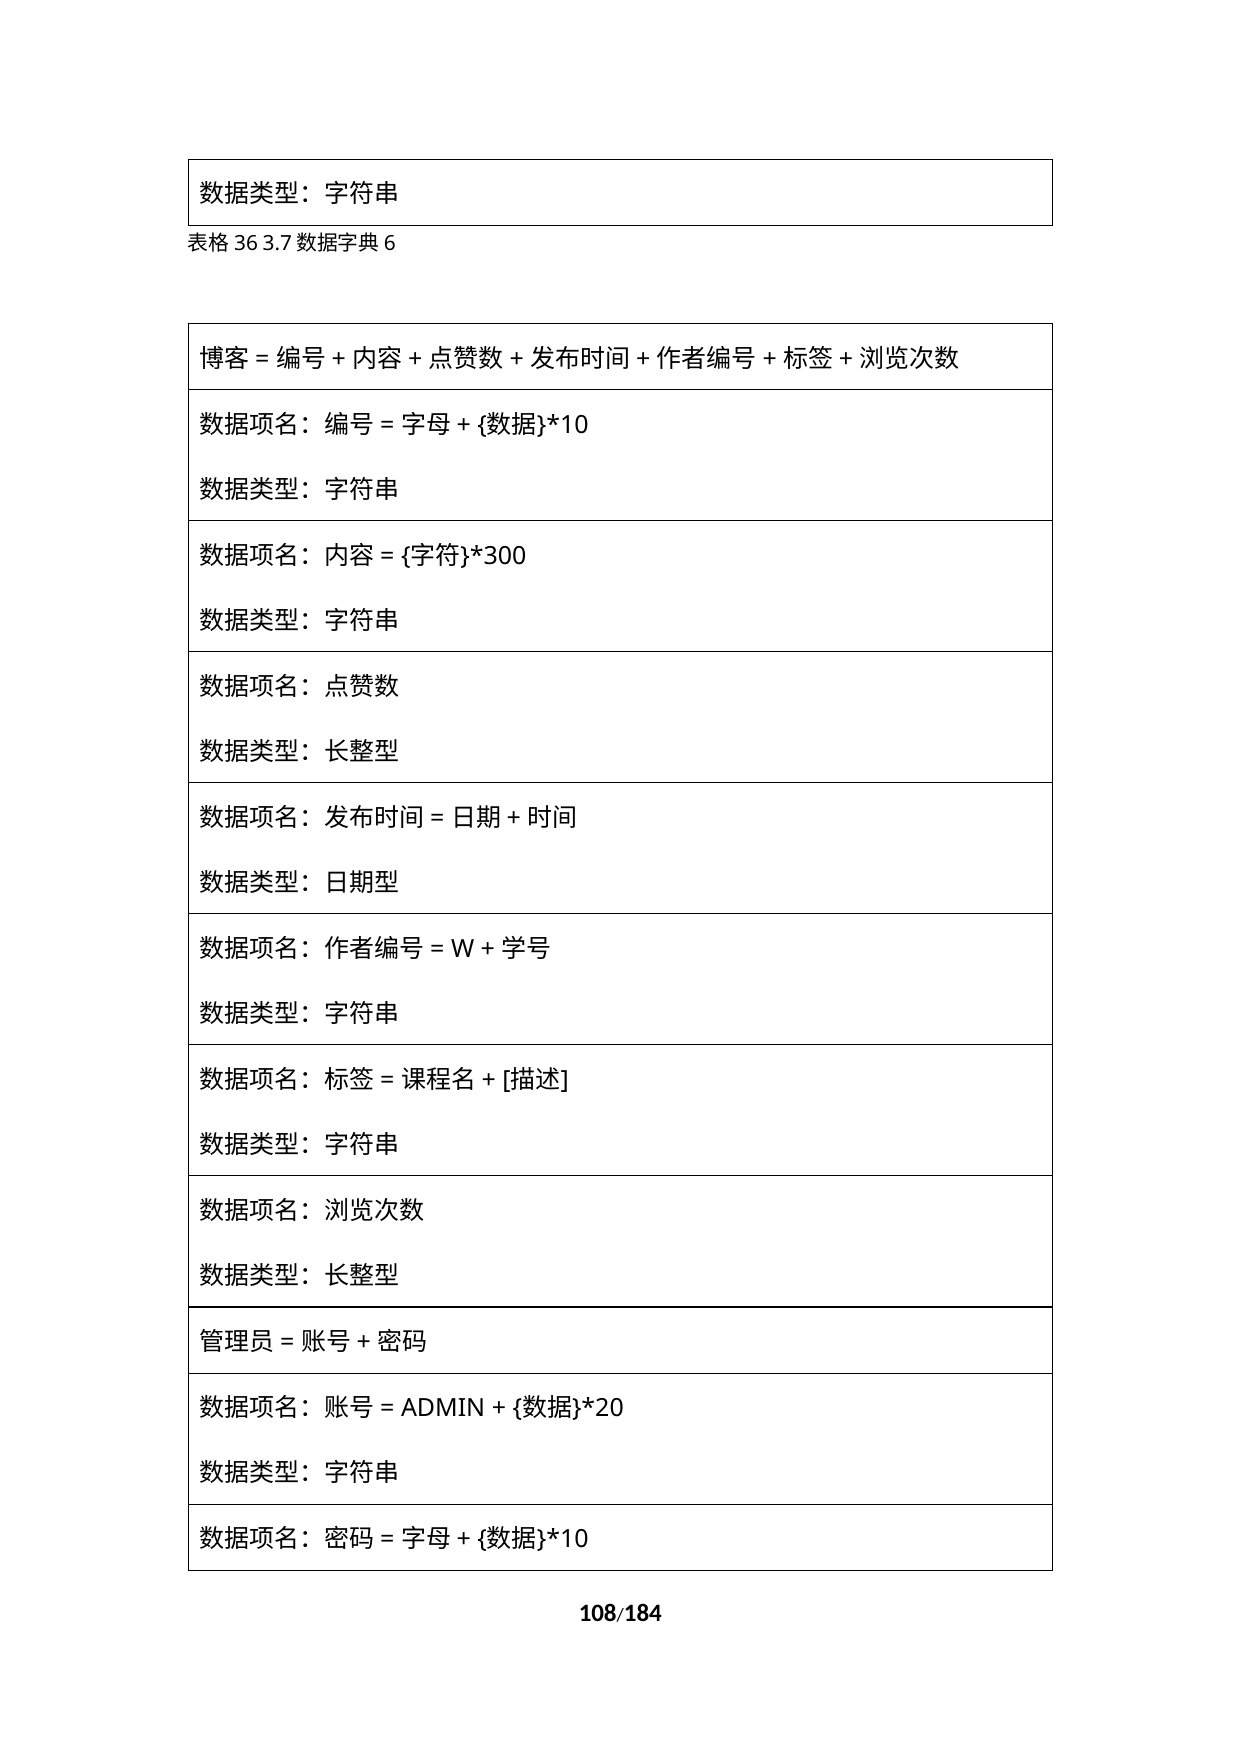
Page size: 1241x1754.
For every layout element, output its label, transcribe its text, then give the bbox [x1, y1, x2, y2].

table_cell 管理员 = 账号 + 密码 [189, 1308, 1052, 1372]
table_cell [189, 1505, 1052, 1569]
text 表格 36 3.7数据字典6 [187, 226, 1053, 258]
table_header 博客 = 编号 + 内容 + 点赞数 + 发布时间 + 作者编号 + 标签 + 浏览次数 [189, 324, 1052, 389]
table_cell 数据项名：内容 = {字符}*300 数据类型：字符串 [189, 521, 1052, 651]
table_cell 数据项名：点赞数 数据类型：长整型 [189, 652, 1052, 782]
table_cell 数据项名：作者编号 = W + 学号 数据类型：字符串 [189, 914, 1052, 1044]
table_cell 数据项名：编号 = 字母 + {数据}*10 数据类型：字符串 [189, 390, 1052, 520]
table_cell 数据项名：标签 = 课程名 + [描述] 数据类型：字符串 [189, 1045, 1052, 1175]
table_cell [189, 160, 1052, 224]
table_cell 数据项名：浏览次数 数据类型：长整型 [189, 1176, 1052, 1306]
table_cell 数据项名：发布时间 = 日期 + 时间 数据类型：日期型 [189, 783, 1052, 913]
table_cell 数据项名：账号 = ADMIN + {数据}*20 数据类型：字符串 [189, 1374, 1052, 1503]
